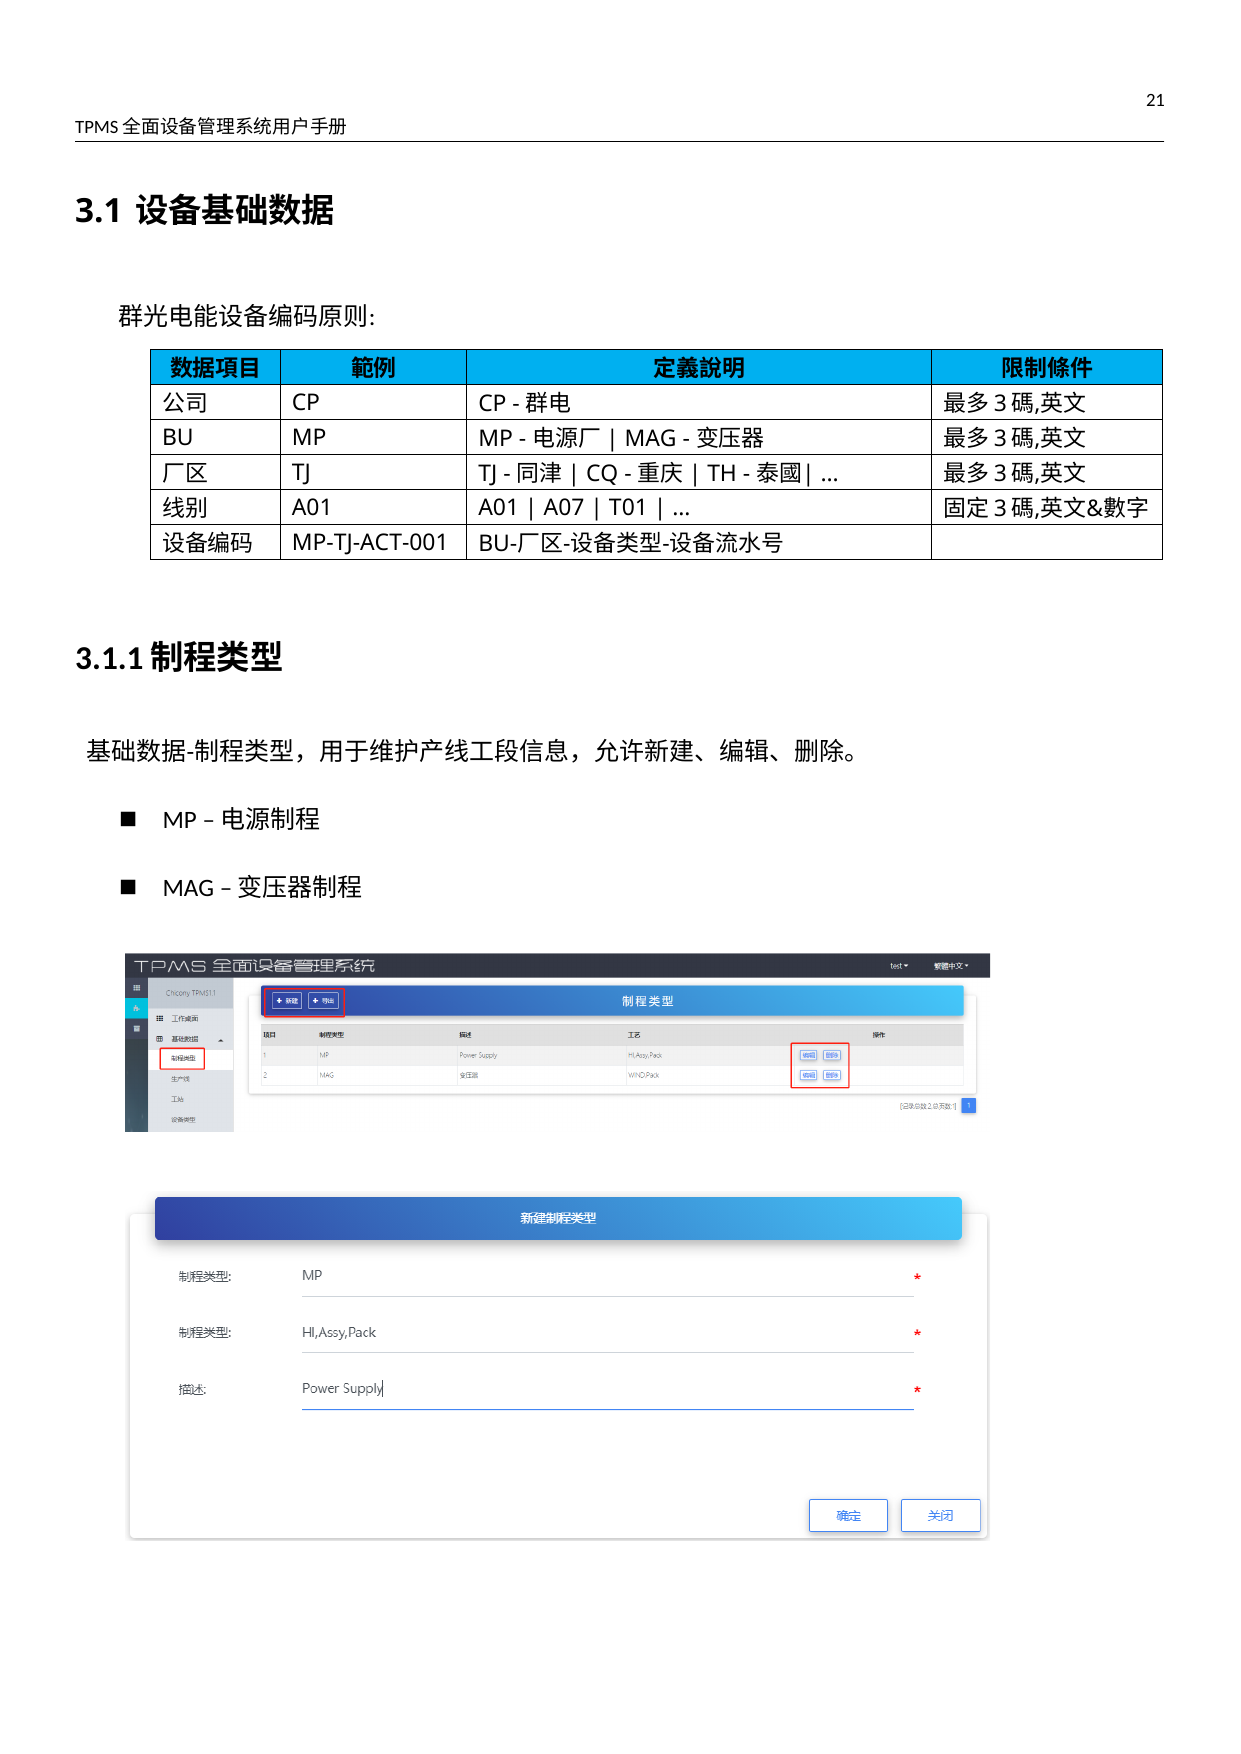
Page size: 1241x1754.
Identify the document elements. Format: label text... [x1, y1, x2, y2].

table_header 限制條件 [932, 350, 1162, 384]
table_cell MP-TJ-ACT-001 [281, 525, 466, 559]
table_header 範例 [281, 350, 466, 384]
list MAG – 变压器制程 [119, 852, 1164, 919]
table_cell TJ - 同津 | CQ - 重庆 | TH - 泰國| … [467, 455, 931, 489]
table_cell 线别 [151, 490, 280, 524]
table_cell 设备编码 [151, 525, 280, 559]
picture [125, 1191, 991, 1541]
table_cell MP [281, 420, 466, 454]
table_cell TJ [281, 455, 466, 489]
table_cell 固定3碼,英文&數字 [932, 490, 1162, 524]
text 基础数据-制程类型，用于维护产线工段信息，允许新建、编辑、删除。 [75, 716, 1164, 784]
table_cell BU [151, 420, 280, 454]
table_cell 最多3碼,英文 [932, 385, 1162, 419]
picture [125, 953, 991, 1132]
table_cell CP - 群电 [467, 385, 931, 419]
table_cell BU-厂区-设备类型-设备流水号 [467, 525, 931, 559]
subtitle 设备基础数据 [75, 174, 1164, 242]
list MP – 电源制程 [119, 784, 1164, 852]
table_cell A01 | A07 | T01 | … [467, 490, 931, 524]
table_cell CP [281, 385, 466, 419]
subtitle 制程类型 [75, 621, 1164, 689]
table_cell MP - 电源厂 | MAG - 变压器 [467, 420, 931, 454]
table_cell [932, 525, 1162, 559]
table_cell 厂区 [151, 455, 280, 489]
table_cell 最多3碼,英文 [932, 455, 1162, 489]
text 群光电能设备编码原则: [75, 281, 1164, 349]
table_cell A01 [281, 490, 466, 524]
table_header 定義說明 [467, 350, 931, 384]
table_cell 最多3碼,英文 [932, 420, 1162, 454]
table_cell 公司 [151, 385, 280, 419]
table_header 数据項目 [151, 350, 280, 384]
